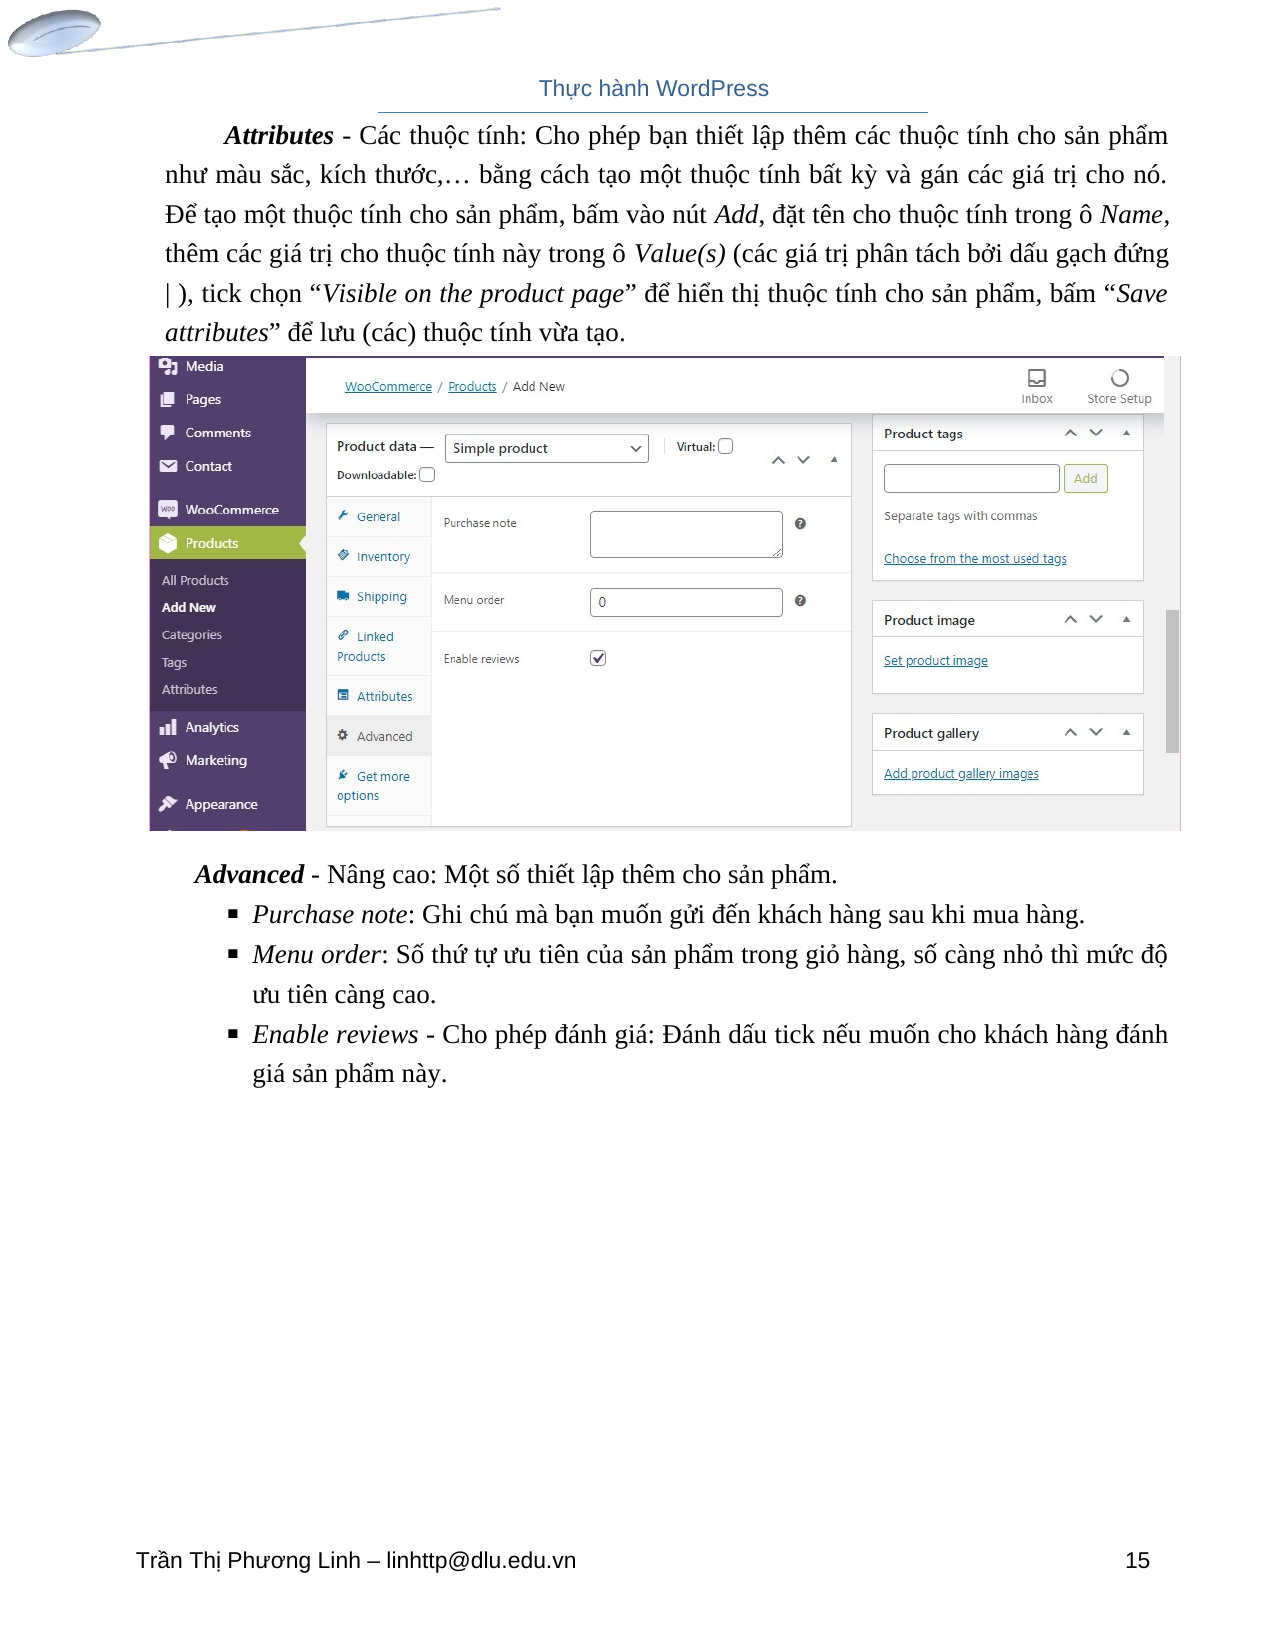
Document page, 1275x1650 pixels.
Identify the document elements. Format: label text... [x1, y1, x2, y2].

list Purchase note: Ghi chú mà bạn muốn gửi đến khách hàng sau khi mua hàng. [223, 898, 1170, 929]
picture [149, 356, 1181, 831]
text Attributes - Các thuộc tính: Cho phép bạn thiết lập thêm các thuộc tính cho sản phẩm như màu sắc, kích thước,… bằng cách tạo một thuộc tính bất kỳ và gán các giá trị cho nó. Để tạo một thuộc tính cho sản phẩm, bấm vào nút Add, đặt tên cho thuộc tính trong ô Name, thêm các giá trị cho thuộc tính này trong ô Value(s) (các giá trị phân tách bởi dấu gạch đứng | ), tick chọn “Visible on the product page” để hiển thị thuộc tính cho sản phẩm, bấm “Save attributes” để lưu (các) thuộc tính vừa tạo. [165, 119, 1170, 347]
list Enable reviews - Cho phép đánh giá: Đánh dấu tick nếu muốn cho khách hàng đánh giá sản phẩm này. [223, 1018, 1170, 1088]
picture [3, 0, 501, 69]
text Advanced - Nâng cao: Một số thiết lập thêm cho sản phẩm. [194, 858, 1170, 889]
list Menu order: Số thứ tự ưu tiên của sản phẩm trong giỏ hàng, số càng nhỏ thì mức độ ưu tiên càng cao. [223, 938, 1170, 1009]
